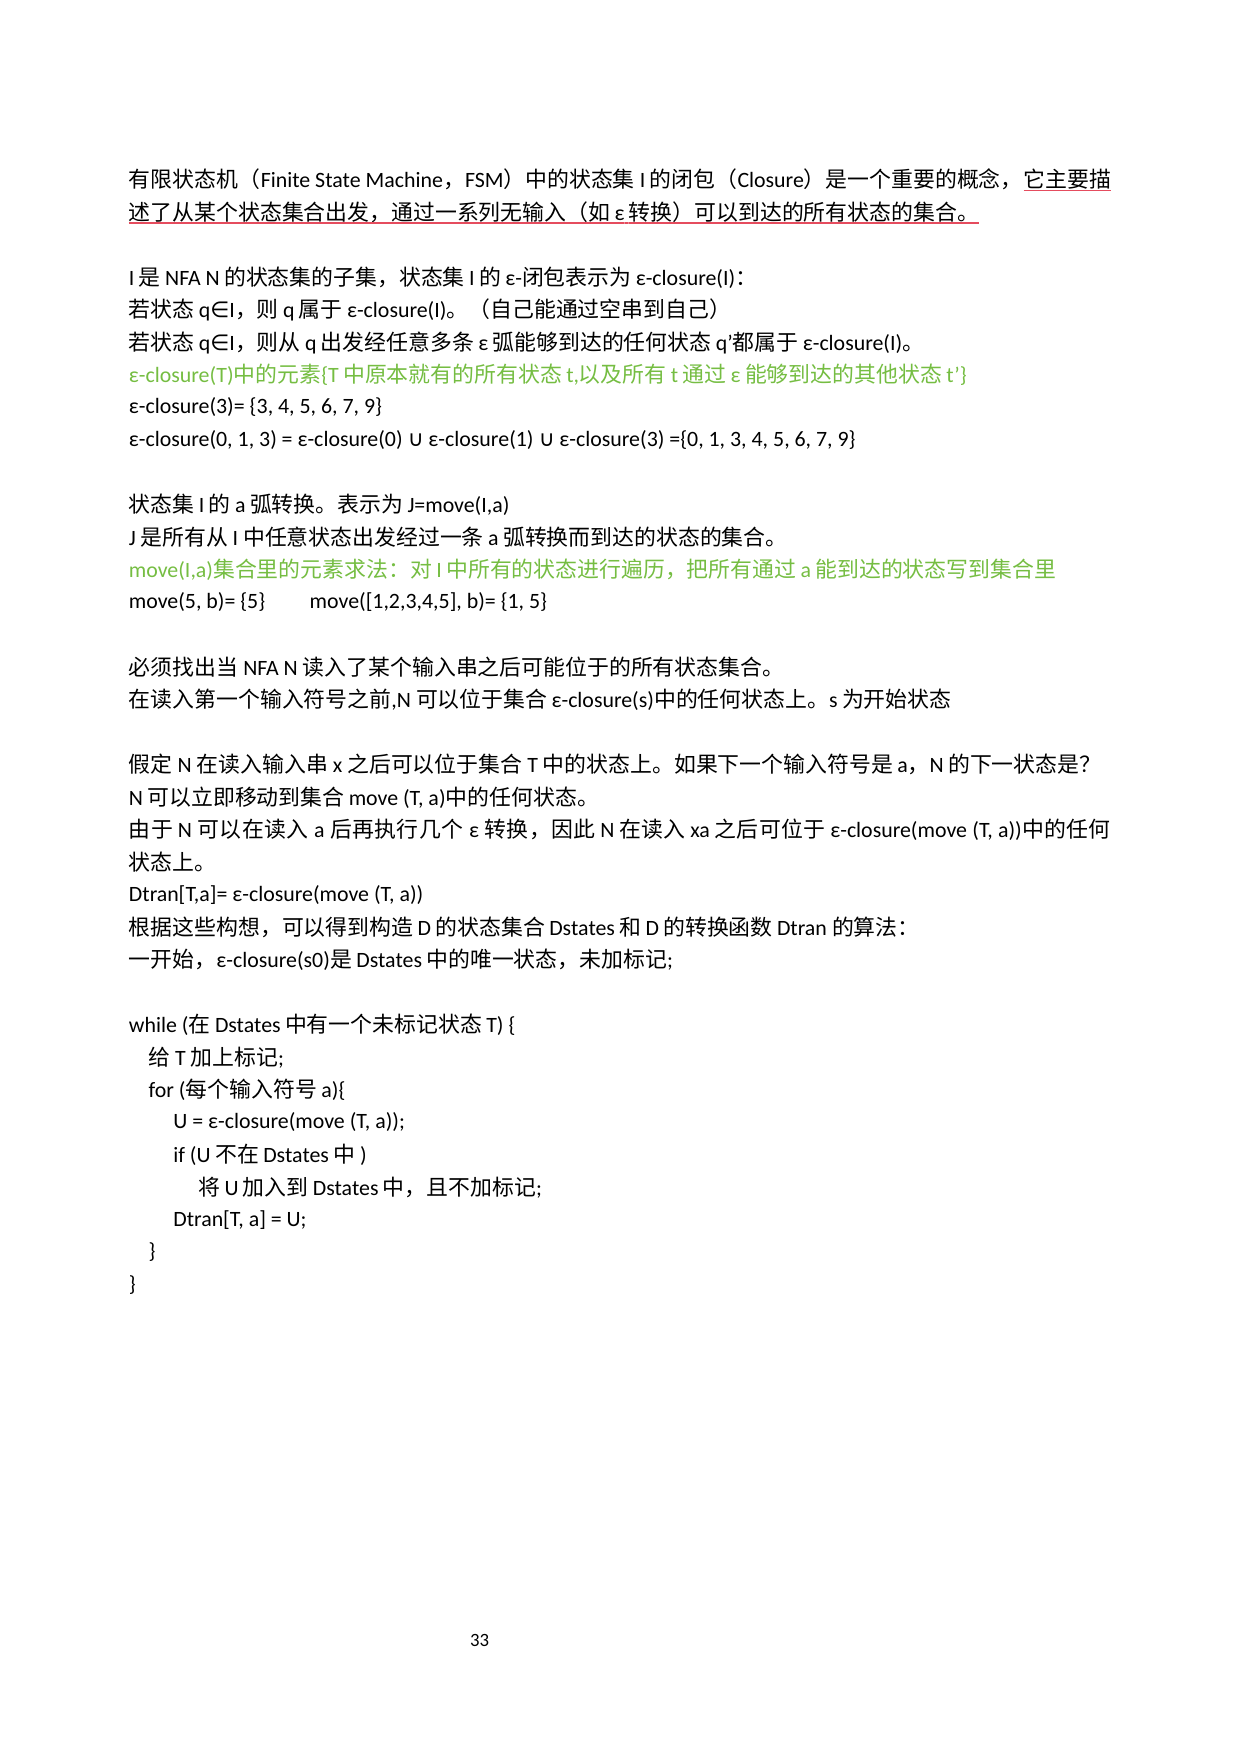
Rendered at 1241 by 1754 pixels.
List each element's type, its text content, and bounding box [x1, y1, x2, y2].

list while (在Dstates中有一个未标记状态T) { [129, 1007, 1111, 1039]
list N可以立即移动到集合move (T, a)中的任何状态。 [129, 779, 1111, 812]
list move(I,a)集合里的元素求法：对I中所有的状态进行遍历，把所有通过a能到达的状态写到集合里 [129, 552, 1111, 584]
list 若状态q∈I，则从q出发经任意多条ε弧能够到达的任何状态q’都属于ε-closure(I)。 [129, 324, 1111, 357]
list 根据这些构想，可以得到构造D的状态集合Dstates和D的转换函数Dtran 的算法： [129, 909, 1111, 942]
list 将U加入到Dstates中，且不加标记; [129, 1169, 1111, 1202]
list 假定 N 在读入输入串 x 之后可以位于集合 T 中的状态上。如果下一个输入符号是a，N的下一状态是？ [129, 747, 1111, 779]
list U = ε-closure(move (T, a)); [129, 1104, 1111, 1137]
list Dtran[T, a] = U; [129, 1202, 1111, 1234]
list } [129, 1267, 1111, 1299]
list 由于N 可以在读入 a 后再执行几个 ε 转换，因此N在读入xa之后可位于ε-closure(move (T, a))中的任何状态上。 [129, 812, 1111, 877]
list ε-closure(0, 1, 3) = ε-closure(0) ∪ ε-closure(1) ∪ ε-closure(3) ={0, 1, 3, 4, 5, 6, 7, 9} [129, 422, 1111, 454]
list move(5, b)= {5} move([1,2,3,4,5], b)= {1, 5} [129, 584, 1111, 617]
list 给T 加上标记; [129, 1039, 1111, 1072]
list J是所有从 I 中任意状态出发经过一条a弧转换而到达的状态的集合。 [129, 519, 1111, 552]
list 在读入第一个输入符号之前,N 可以位于集合ε-closure(s)中的任何状态上。s为开始状态 [129, 682, 1111, 714]
list 若状态q∈I，则q属于ε-closure(I)。（自己能通过空串到自己） [129, 292, 1111, 324]
list 状态集I的a弧转换。表示为J=move(I,a) [129, 487, 1111, 519]
list for (每个输入符号a){ [129, 1072, 1111, 1104]
list I是NFA N的状态集的子集，状态集I的ε-闭包表示为ε-closure(I)： [129, 259, 1111, 292]
list 必须找出当 NFA N 读入了某个输入串之后可能位于的所有状态集合。 [129, 649, 1111, 682]
list Dtran[T,a]= ε-closure(move (T, a)) [129, 877, 1111, 909]
list 一开始，ε-closure(s0)是Dstates中的唯一状态，未加标记; [129, 942, 1111, 974]
list if (U不在Dstates中 ) [129, 1137, 1111, 1169]
list } [129, 1234, 1111, 1267]
list 有限状态机（Finite State Machine，FSM）中的状态集I的闭包（Closure）是一个重要的概念，它主要描述了从某个状态集合出发，通过一系列无输入（如ε转换）可以到达的所有状态的集合。 [129, 162, 1111, 227]
list ε-closure(T)中的元素{T中原本就有的所有状态t,以及所有t通过ε能够到达的其他状态t’} [129, 357, 1111, 389]
list ε-closure(3)= {3, 4, 5, 6, 7, 9} [129, 389, 1111, 422]
